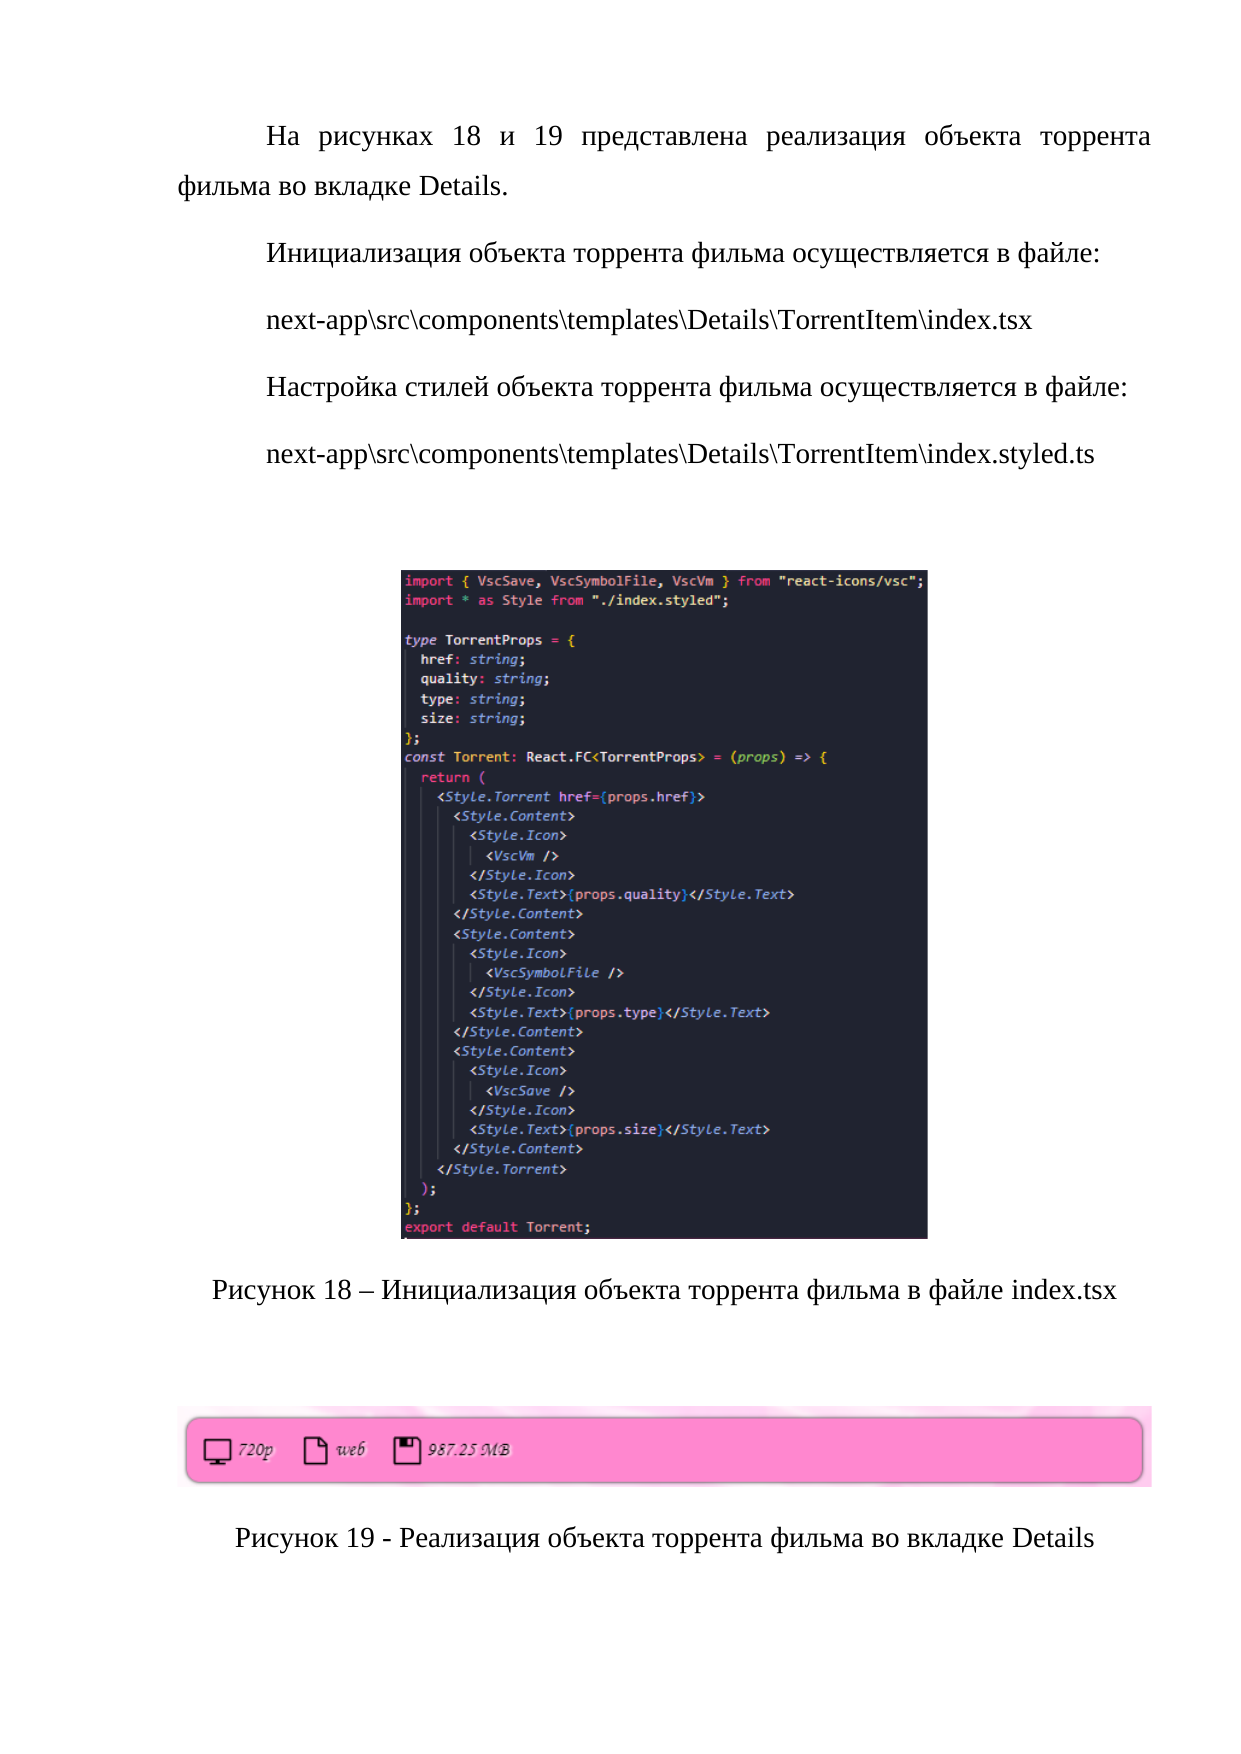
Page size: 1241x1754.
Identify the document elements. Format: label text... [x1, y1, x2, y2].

text Рисунок 18 – Инициализация объекта торрента фильма в файле index.tsx [177, 1272, 1152, 1306]
text next-app\src\components\templates\Details\TorrentItem\index.tsx [177, 302, 1152, 336]
text next-app\src\components\templates\Details\TorrentItem\index.styled.ts [177, 436, 1152, 470]
picture [401, 570, 928, 1239]
text Настройка стилей объекта торрента фильма осуществляется в файле: [177, 369, 1152, 403]
text Рисунок 19 - Реализация объекта торрента фильма во вкладке Details [177, 1520, 1152, 1554]
text На рисунках 18 и 19 представлена реализация объекта торрента фильма во вкладке Details. [177, 118, 1152, 202]
picture [177, 1406, 1152, 1487]
text Инициализация объекта торрента фильма осуществляется в файле: [177, 235, 1152, 269]
